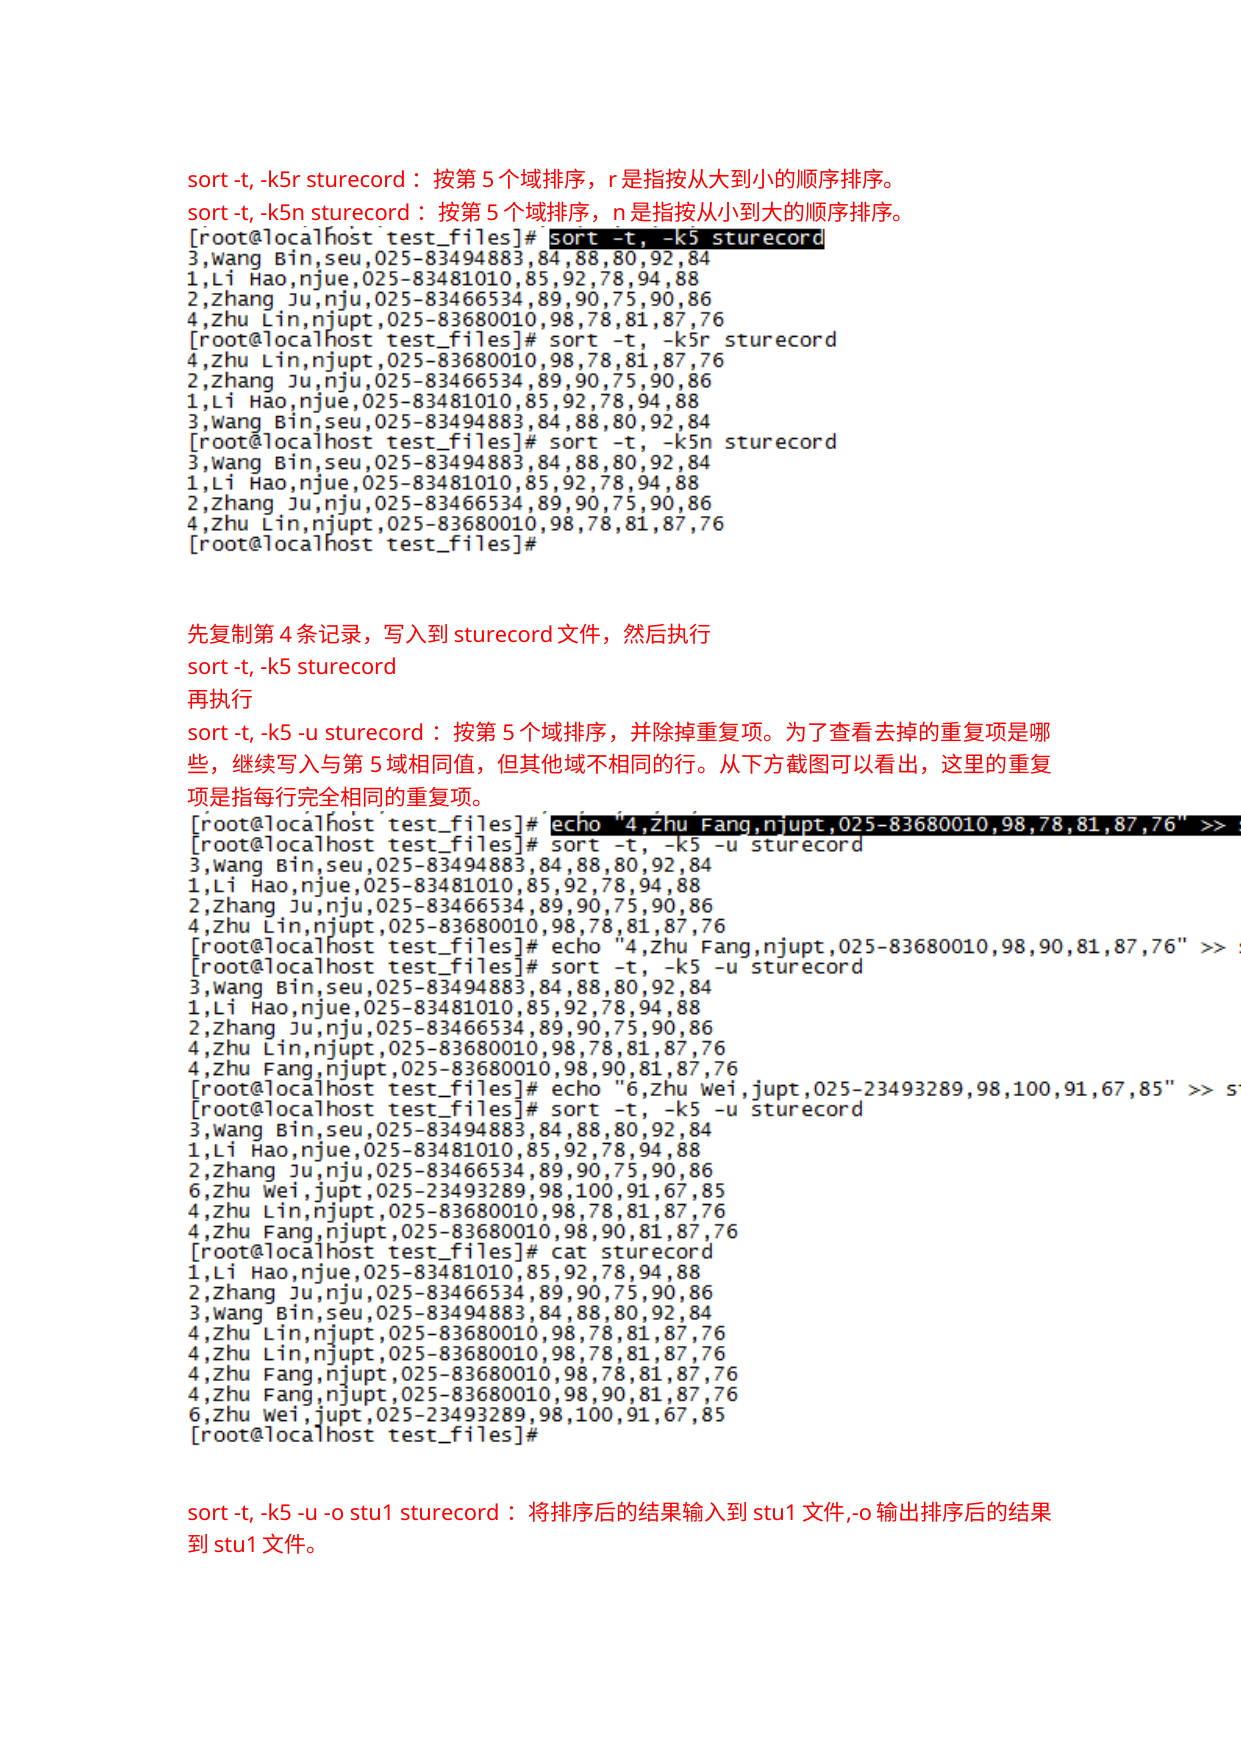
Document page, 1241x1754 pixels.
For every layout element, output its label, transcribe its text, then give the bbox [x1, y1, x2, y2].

text sort -t, -k5r sturecord ：按第5个域排序，r是指按从大到小的顺序排序。 [187, 162, 1053, 194]
text 先复制第4条记录，写入到sturecord文件，然后执行 [187, 617, 1053, 649]
text sort -t, -k5n sturecord ：按第5个域排序，n是指按从小到大的顺序排序。 [187, 194, 1053, 227]
picture [187, 226, 867, 559]
text 再执行 [187, 682, 1053, 714]
text sort -t, -k5 sturecord [187, 649, 1053, 682]
text sort -t, -k5 -u -o stu1 sturecord ：将排序后的结果输入到stu1文件,-o输出排序后的结果到stu1文件。 [187, 1494, 1053, 1559]
text sort -t, -k5 -u sturecord ：按第5个域排序，并除掉重复项。为了查看去掉的重复项是哪些，继续写入与第5域相同值，但其他域不相同的行。从下方截图可以看出，这里的重复项是指每行完全相同的重复项。 [187, 714, 1053, 811]
picture [187, 811, 1241, 1453]
